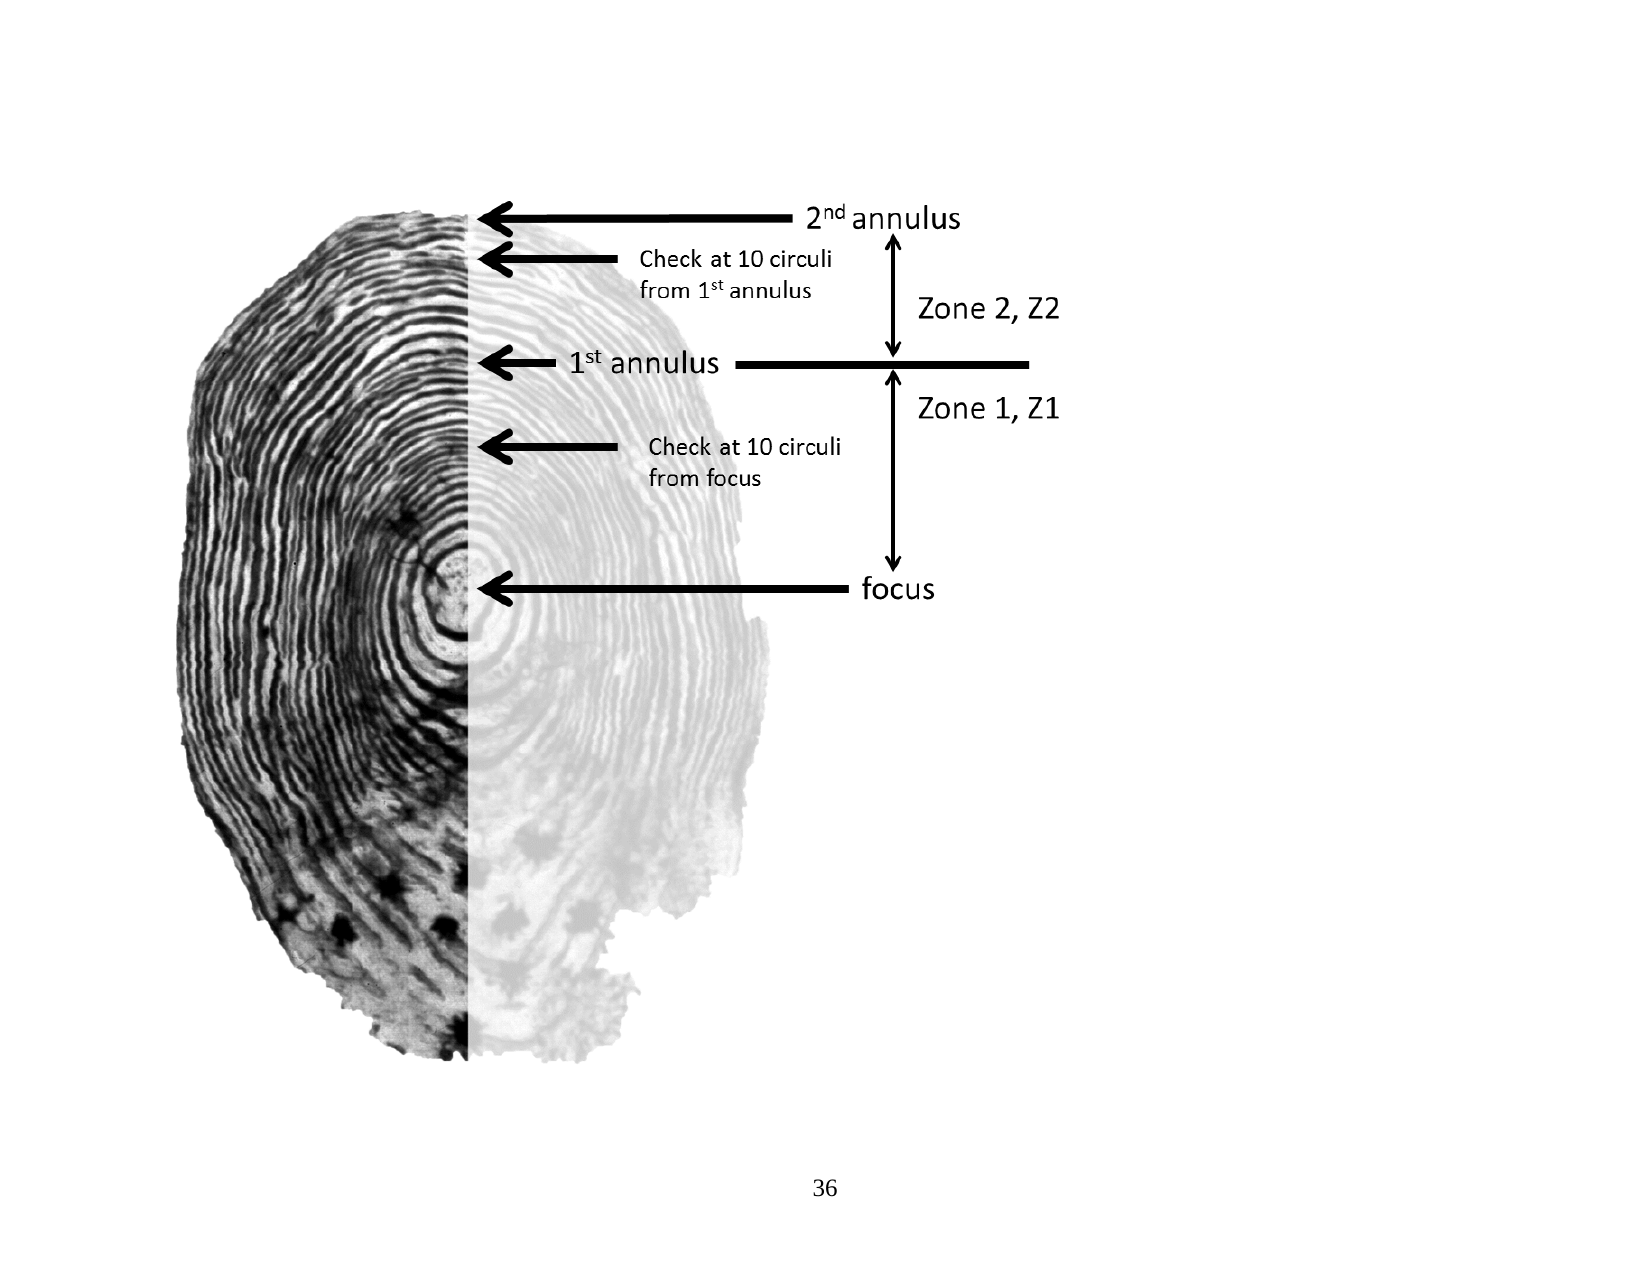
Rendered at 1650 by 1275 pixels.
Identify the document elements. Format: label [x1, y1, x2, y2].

picture [75, 120, 1085, 1136]
